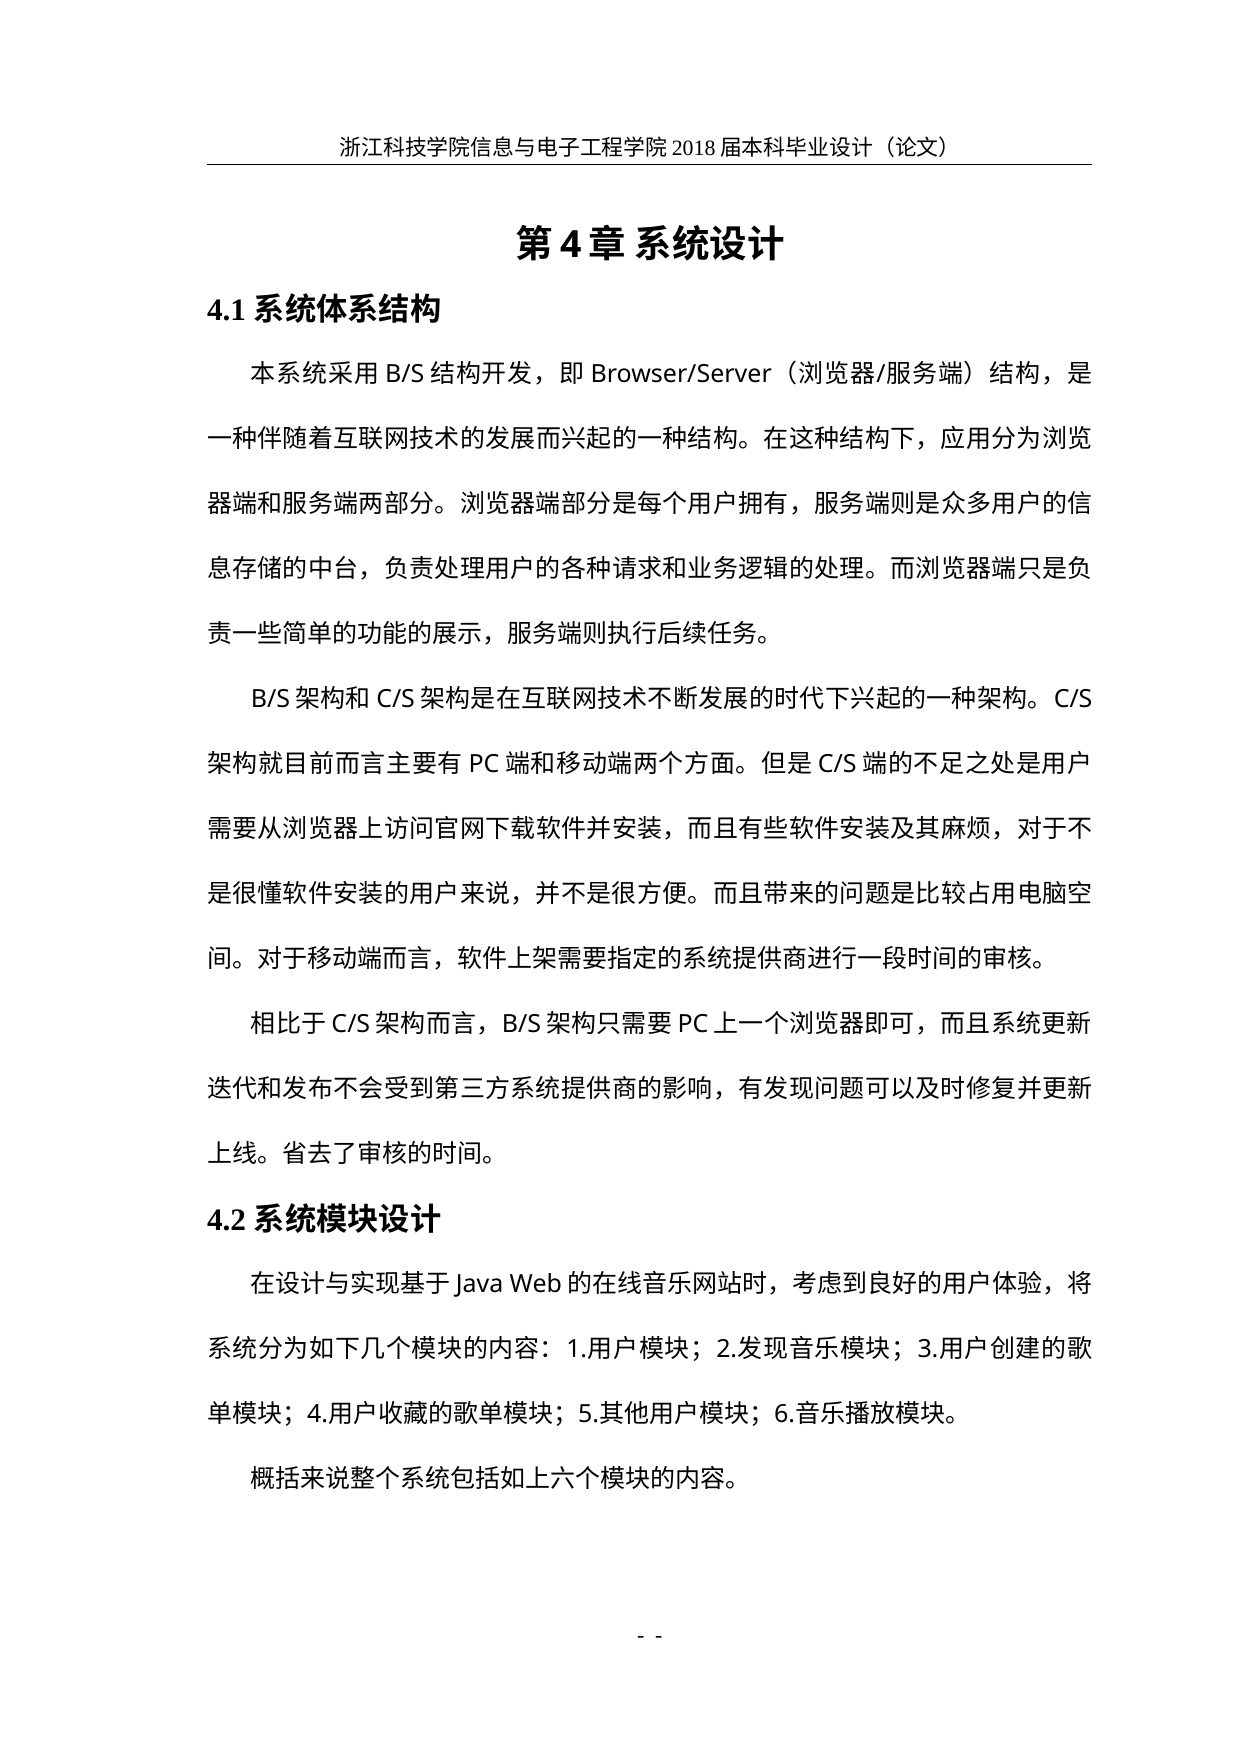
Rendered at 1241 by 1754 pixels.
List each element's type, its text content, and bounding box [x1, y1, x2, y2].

text 4.1 系统体系结构 [207, 274, 1092, 339]
text 相比于C/S架构而言，B/S架构只需要PC上一个浏览器即可，而且系统更新迭代和发布不会受到第三方系统提供商的影响，有发现问题可以及时修复并更新上线。省去了审核的时间。 [207, 989, 1092, 1184]
text 4.2 系统模块设计 [207, 1184, 1092, 1249]
text B/S架构和C/S架构是在互联网技术不断发展的时代下兴起的一种架构。C/S架构就目前而言主要有PC端和移动端两个方面。但是C/S端的不足之处是用户需要从浏览器上访问官网下载软件并安装，而且有些软件安装及其麻烦，对于不是很懂软件安装的用户来说，并不是很方便。而且带来的问题是比较占用电脑空间。对于移动端而言，软件上架需要指定的系统提供商进行一段时间的审核。 [207, 664, 1092, 989]
text 本系统采用B/S结构开发，即Browser/Server（浏览器/服务端）结构，是一种伴随着互联网技术的发展而兴起的一种结构。在这种结构下，应用分为浏览器端和服务端两部分。浏览器端部分是每个用户拥有，服务端则是众多用户的信息存储的中台，负责处理用户的各种请求和业务逻辑的处理。而浏览器端只是负责一些简单的功能的展示，服务端则执行后续任务。 [207, 339, 1092, 664]
text 概括来说整个系统包括如上六个模块的内容。 [207, 1444, 1092, 1509]
text 第4章 系统设计 [207, 209, 1092, 274]
text 在设计与实现基于Java Web的在线音乐网站时，考虑到良好的用户体验，将系统分为如下几个模块的内容：1.用户模块；2.发现音乐模块；3.用户创建的歌单模块；4.用户收藏的歌单模块；5.其他用户模块；6.音乐播放模块。 [207, 1249, 1092, 1444]
